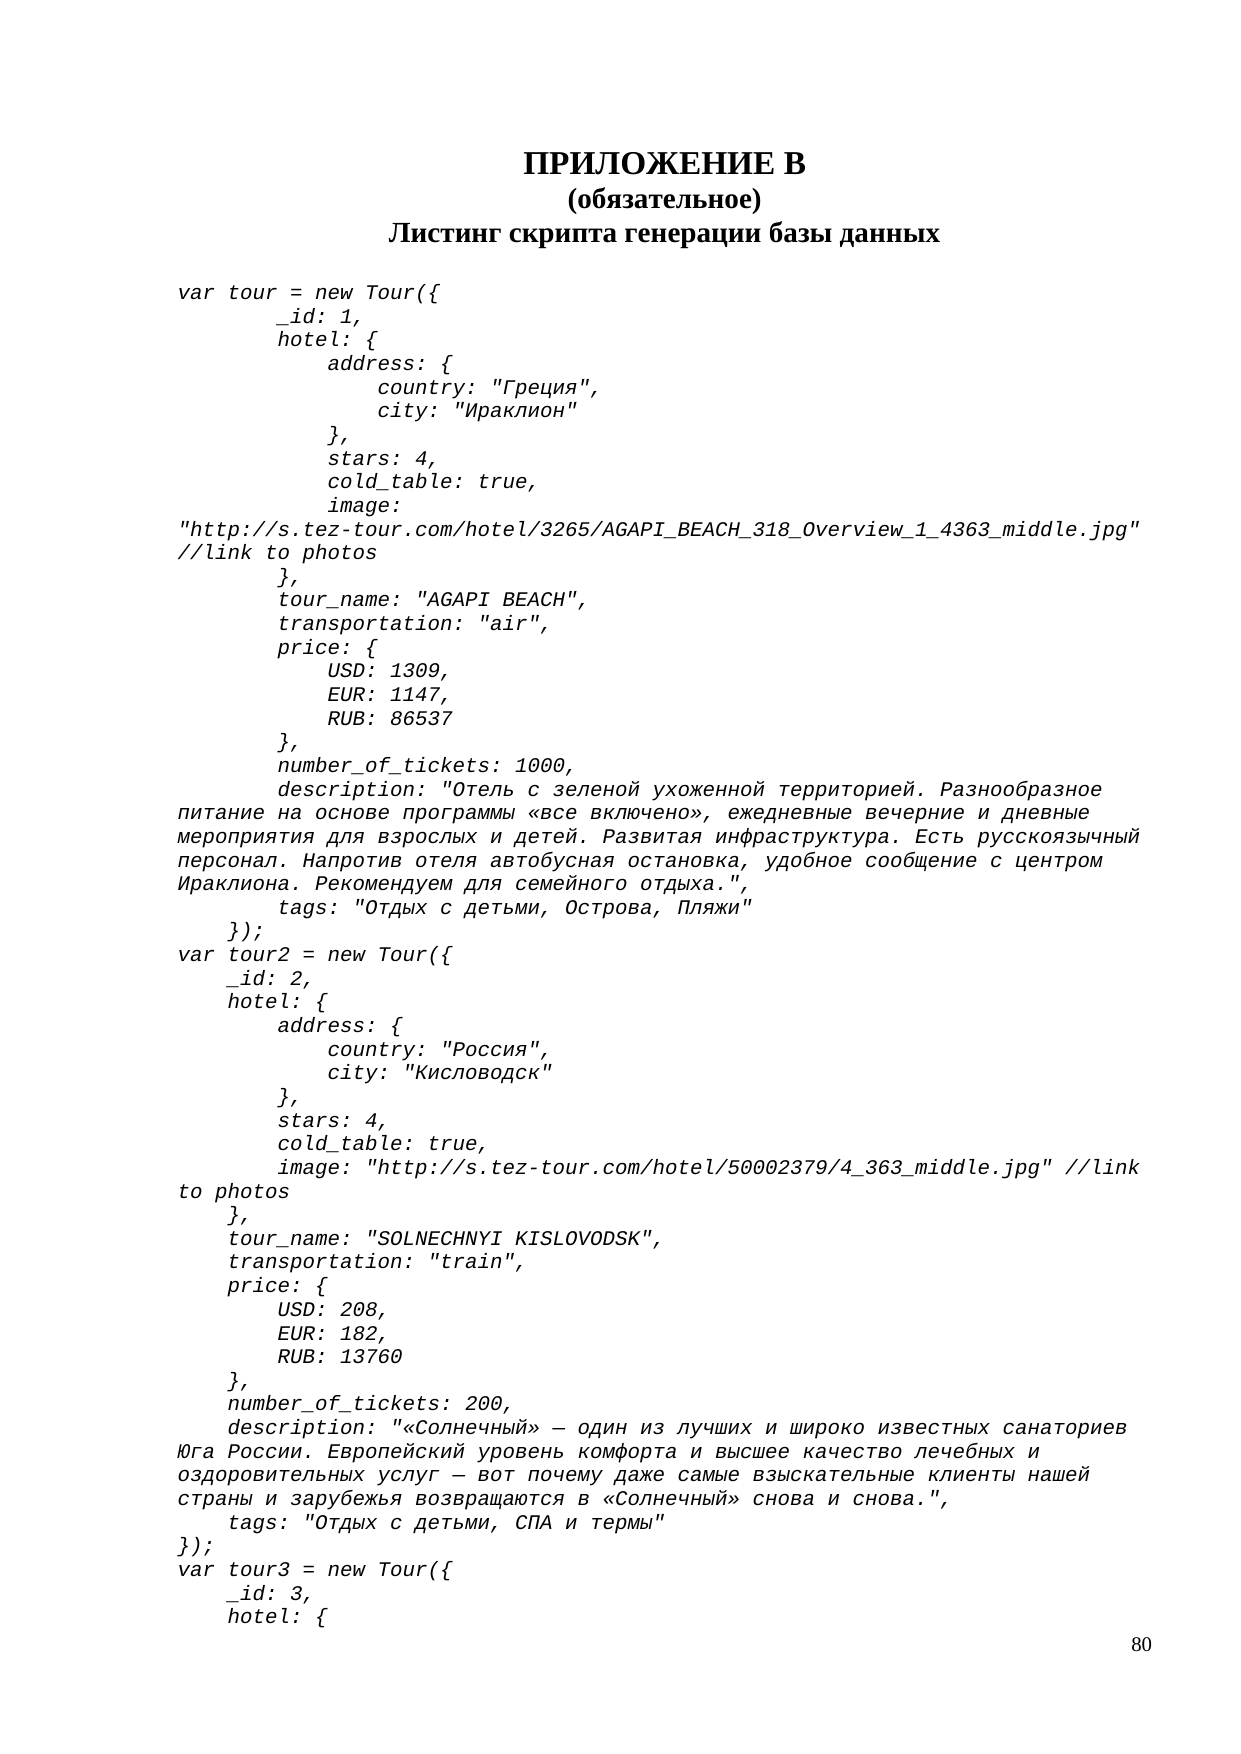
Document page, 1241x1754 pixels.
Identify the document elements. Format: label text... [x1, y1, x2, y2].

text }, [177, 1204, 1152, 1228]
text price: { [177, 1275, 1152, 1299]
text hotel: { [177, 329, 1152, 353]
text }); [177, 921, 1152, 944]
text description: "Отель с зеленой ухоженной территорией. Разнообразное питание на основе программы «все включено», ежедневные вечерние и дневные мероприятия для взрослых и детей. Развитая инфраструктура. Есть русскоязычный персонал. Напротив отеля автобусная остановка, удобное сообщение с центром Ираклиона. Рекомендуем для семейного отдыха.", [177, 779, 1152, 897]
text city: "Ираклион" [177, 400, 1152, 424]
text RUB: 13760 [177, 1346, 1152, 1370]
text number_of_tickets: 200, [177, 1393, 1152, 1417]
text }, [177, 566, 1152, 589]
text var tour3 = new Tour({ [177, 1559, 1152, 1583]
text address: { [177, 353, 1152, 377]
text RUB: 86537 [177, 708, 1152, 731]
text USD: 208, [177, 1299, 1152, 1322]
text EUR: 1147, [177, 684, 1152, 708]
text stars: 4, [177, 448, 1152, 471]
text tags: "Отдых с детьми, Острова, Пляжи" [177, 897, 1152, 921]
text address: { [177, 1015, 1152, 1039]
text country: "Россия", [177, 1039, 1152, 1062]
text number_of_tickets: 1000, [177, 755, 1152, 779]
text price: { [177, 637, 1152, 660]
text hotel: { [177, 1606, 1152, 1630]
text EUR: 182, [177, 1322, 1152, 1346]
text }, [177, 1086, 1152, 1110]
text tour_name: "SOLNECHNYI KISLOVODSK", [177, 1228, 1152, 1252]
text hotel: { [177, 991, 1152, 1015]
text _id: 3, [177, 1583, 1152, 1606]
text tags: "Отдых с детьми, СПА и термы" [177, 1512, 1152, 1535]
text country: "Греция", [177, 377, 1152, 400]
text }, [177, 1370, 1152, 1393]
text city: "Кисловодск" [177, 1062, 1152, 1086]
text var tour2 = new Tour({ [177, 944, 1152, 968]
text (обязательное) [177, 181, 1152, 215]
text _id: 1, [177, 306, 1152, 329]
text USD: 1309, [177, 660, 1152, 684]
text transportation: "train", [177, 1252, 1152, 1275]
subtitle ПРИЛОЖЕНИЕ В [177, 143, 1152, 181]
text cold_table: true, [177, 471, 1152, 495]
text cold_table: true, [177, 1133, 1152, 1157]
text image: "http://s.tez-tour.com/hotel/3265/AGAPI_BEACH_318_Overview_1_4363_middle.jpg" //link to photos [177, 495, 1152, 566]
text stars: 4, [177, 1110, 1152, 1133]
text }, [177, 731, 1152, 755]
text tour_name: "AGAPI BEACH", [177, 589, 1152, 613]
text }, [177, 424, 1152, 448]
text }); [177, 1535, 1152, 1559]
text Листинг скрипта генерации базы данных [177, 215, 1152, 248]
text image: "http://s.tez-tour.com/hotel/50002379/4_363_middle.jpg" //link to photos [177, 1157, 1152, 1204]
text var tour = new Tour({ [177, 282, 1152, 306]
text _id: 2, [177, 968, 1152, 991]
text description: "«Солнечный» — один из лучших и широко известных санаториев Юга России. Европейский уровень комфорта и высшее качество лечебных и оздоровительных услуг — вот почему даже самые взыскательные клиенты нашей страны и зарубежья возвращаются в «Солнечный» снова и снова.", [177, 1417, 1152, 1512]
text transportation: "air", [177, 613, 1152, 637]
